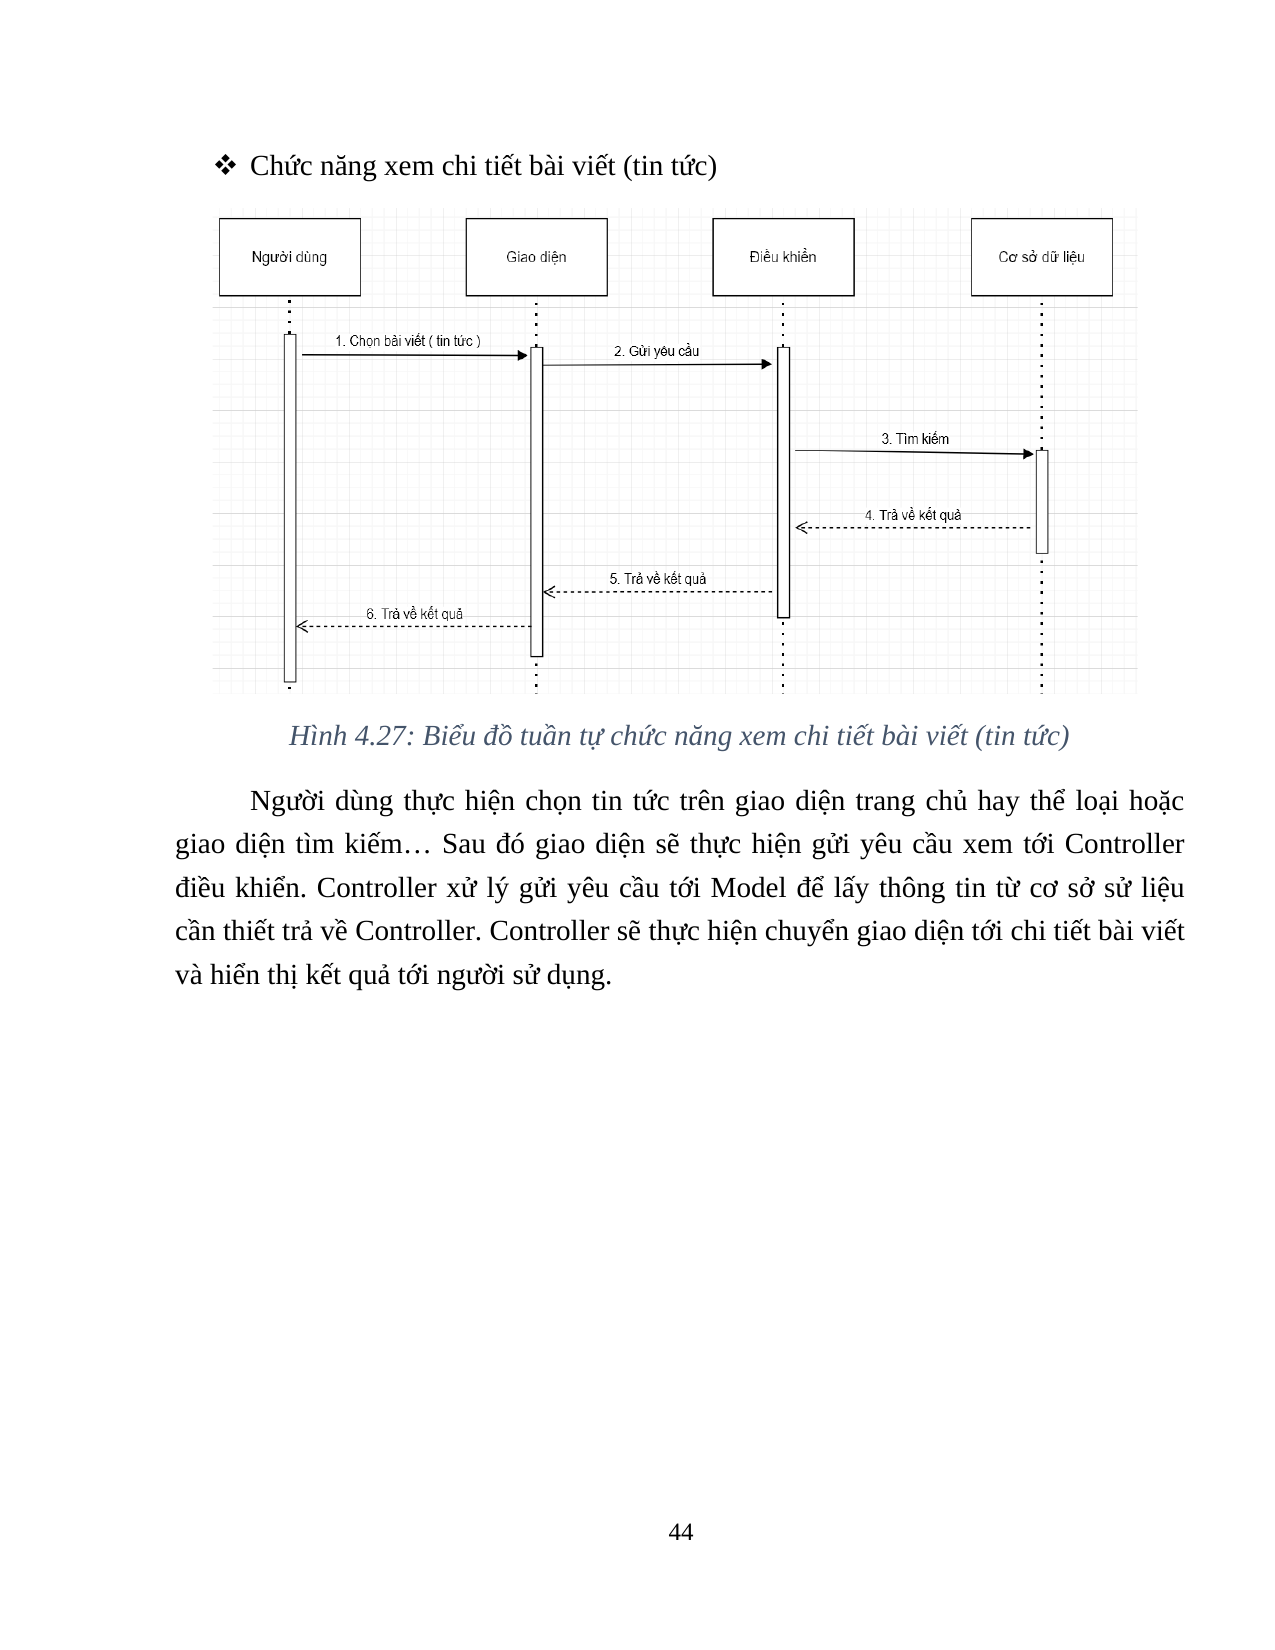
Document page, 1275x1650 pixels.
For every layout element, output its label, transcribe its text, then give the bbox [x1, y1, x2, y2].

text Hình 4.27: Biểu đồ tuần tự chức năng xem chi tiết bài viết (tin tức) [175, 718, 1186, 752]
text Người dùng thực hiện chọn tin tức trên giao diện trang chủ hay thể loại hoặc giao diện tìm kiếm… Sau đó giao diện sẽ thực hiện gửi yêu cầu xem tới Controller điều khiển. Controller xử lý gửi yêu cầu tới Model để lấy thông tin từ cơ sở sử liệu cần thiết trả về Controller. Controller sẽ thực hiện chuyển giao diện tới chi tiết bài viết và hiển thị kết quả tới người sử dụng. [175, 783, 1186, 990]
picture [212, 208, 1138, 694]
list Chức năng xem chi tiết bài viết (tin tức) [212, 148, 1186, 181]
